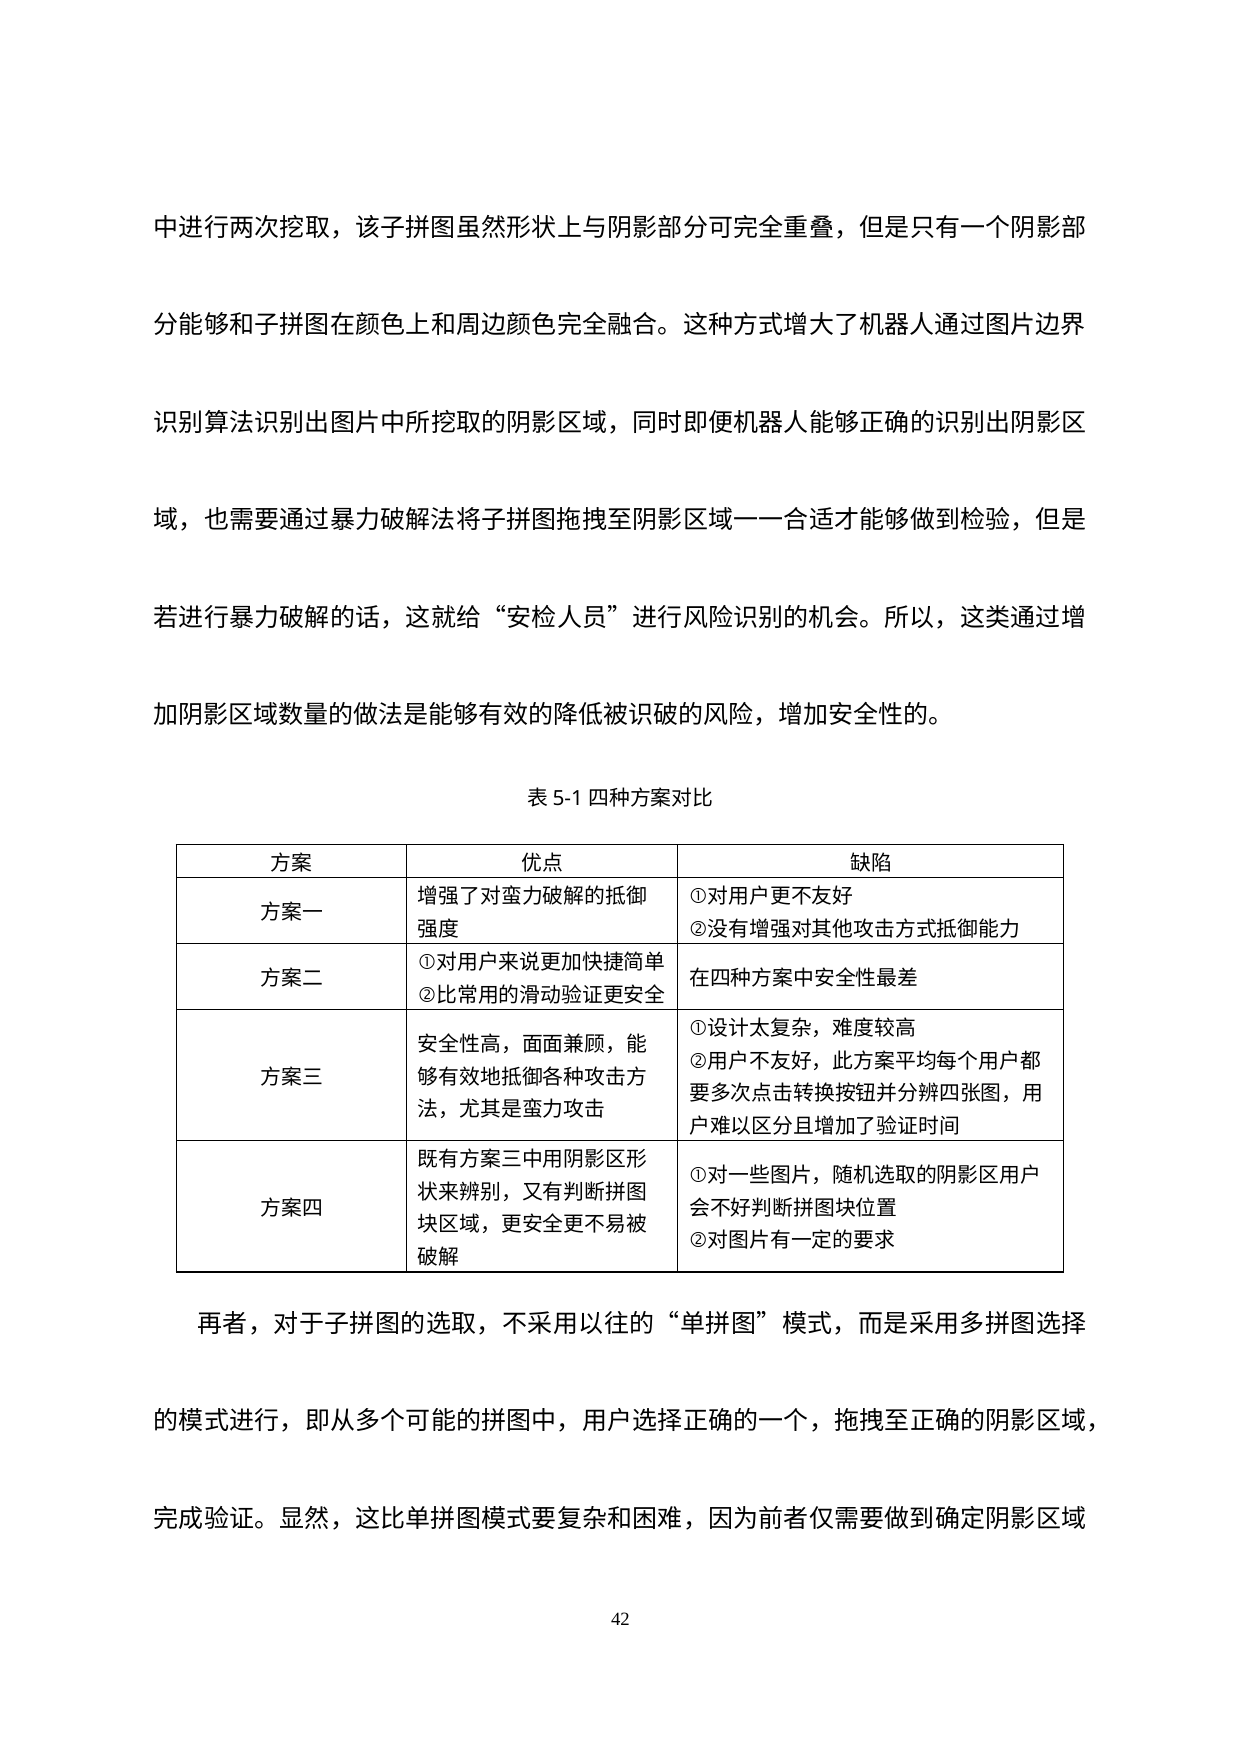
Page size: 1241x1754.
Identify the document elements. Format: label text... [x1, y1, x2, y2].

table_cell 对用户更不友好 没有增强对其他攻击方式抵御能力 [678, 878, 1063, 943]
table_cell 方案四 [177, 1141, 406, 1271]
table_header 缺陷 [678, 845, 1063, 877]
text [153, 193, 1087, 745]
table_header 优点 [407, 845, 677, 877]
table_cell 既有方案三中用阴影区形状来辨别，又有判断拼图块区域，更安全更不易被破解 [407, 1141, 677, 1271]
table_cell 安全性高，面面兼顾，能够有效地抵御各种攻击方法，尤其是蛮力攻击 [407, 1010, 677, 1140]
table_cell 对用户来说更加快捷简单 比常用的滑动验证更安全 [407, 944, 677, 1009]
table_cell 方案三 [177, 1010, 406, 1140]
table_cell 方案一 [177, 878, 406, 943]
table_cell 设计太复杂，难度较高 用户不友好，此方案平均每个用户都要多次点击转换按钮并分辨四张图，用户难以区分且增加了验证时间 [678, 1010, 1063, 1140]
table_cell 对一些图片，随机选取的阴影区用户会不好判断拼图块位置 对图片有一定的要求 [678, 1141, 1063, 1271]
table_cell 在四种方案中安全性最差 [678, 944, 1063, 1009]
table_header 方案 [177, 845, 406, 877]
table_cell 方案二 [177, 944, 406, 1009]
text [153, 1289, 1087, 1549]
text 表5-1 四种方案对比 [153, 780, 1087, 812]
table_cell 增强了对蛮力破解的抵御强度 [407, 878, 677, 943]
